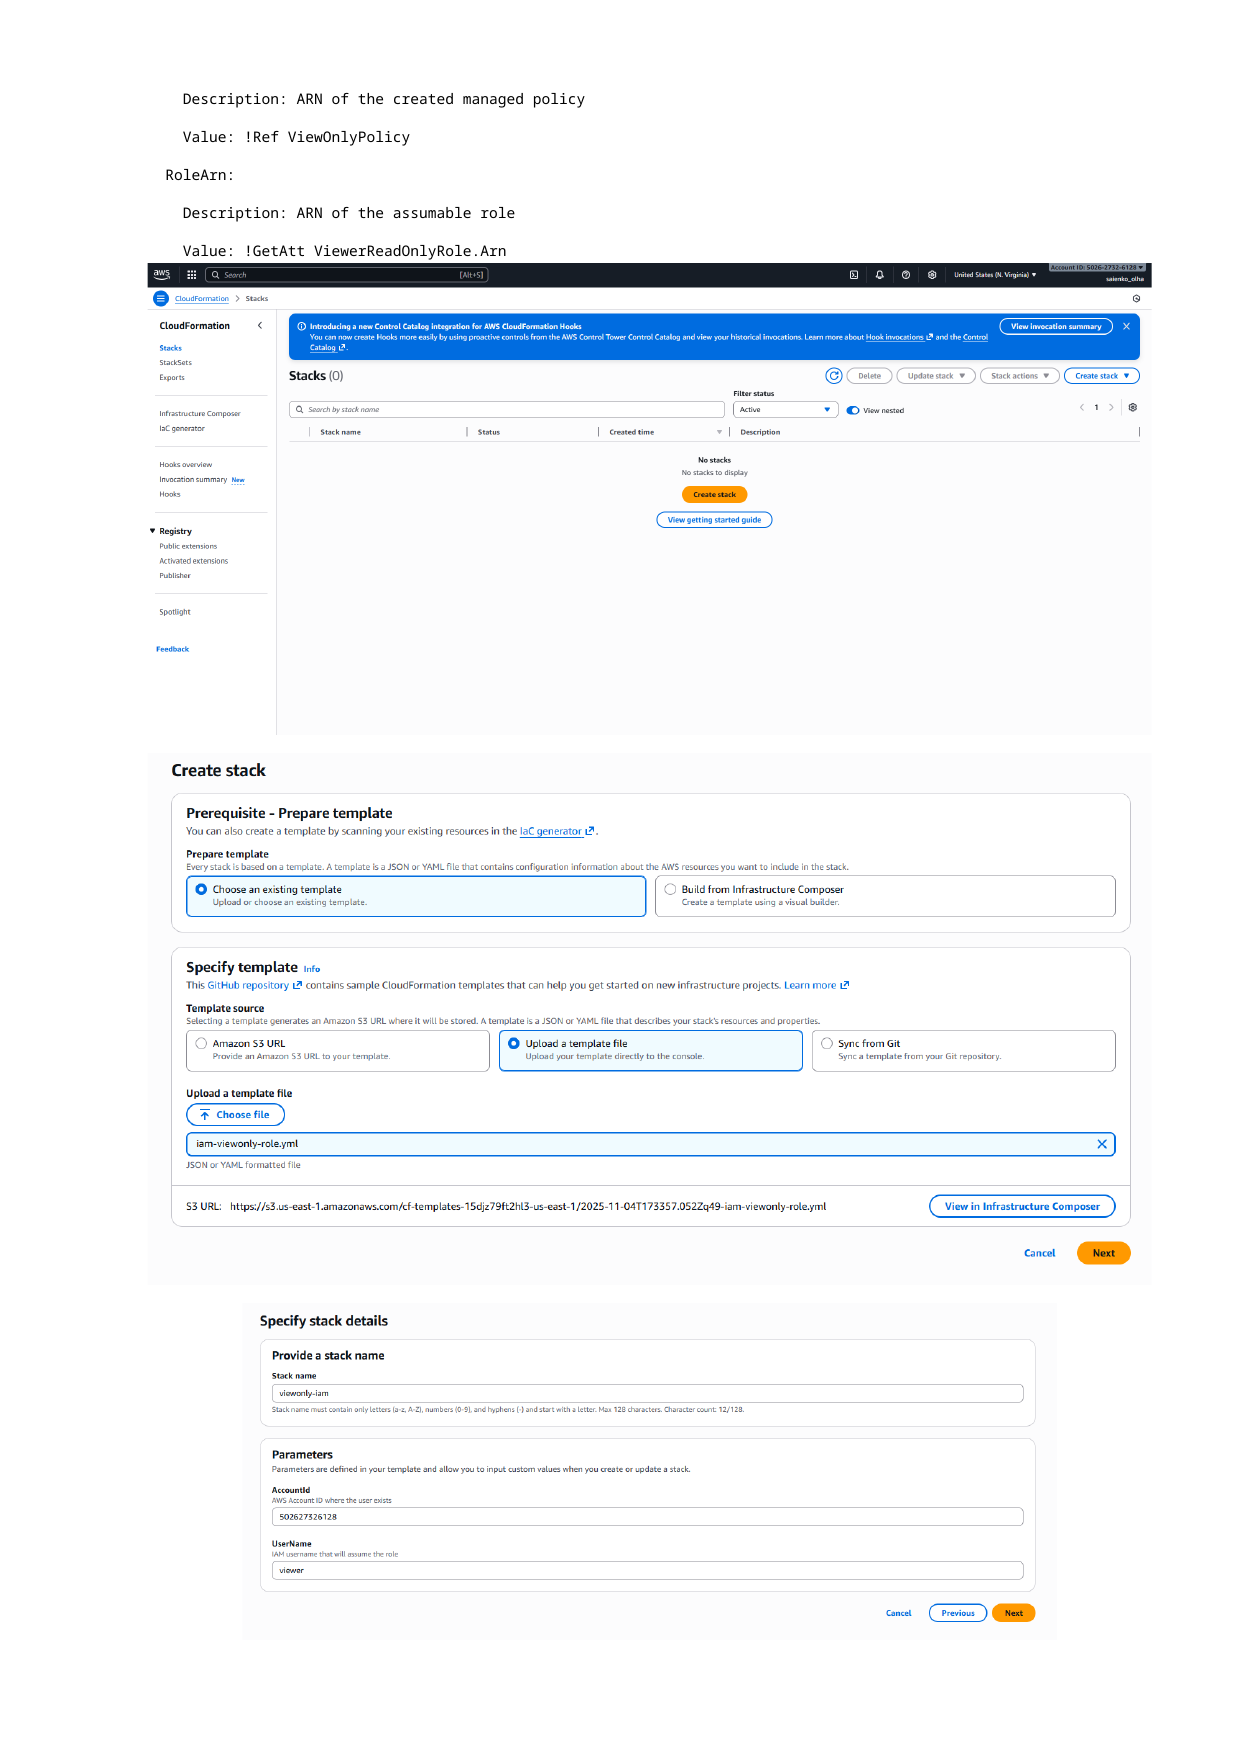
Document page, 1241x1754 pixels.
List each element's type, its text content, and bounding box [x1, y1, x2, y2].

picture [147, 263, 1152, 735]
text Description: ARN of the assumable role [148, 203, 1152, 223]
picture [242, 1303, 1058, 1640]
text RoleArn: [148, 165, 1152, 185]
text Value: !Ref ViewOnlyPolicy [148, 127, 1152, 147]
text Value: !GetAtt ViewerReadOnlyRole.Arn [148, 241, 1152, 263]
text Description: ARN of the created managed policy [148, 88, 1152, 108]
picture [147, 753, 1152, 1285]
